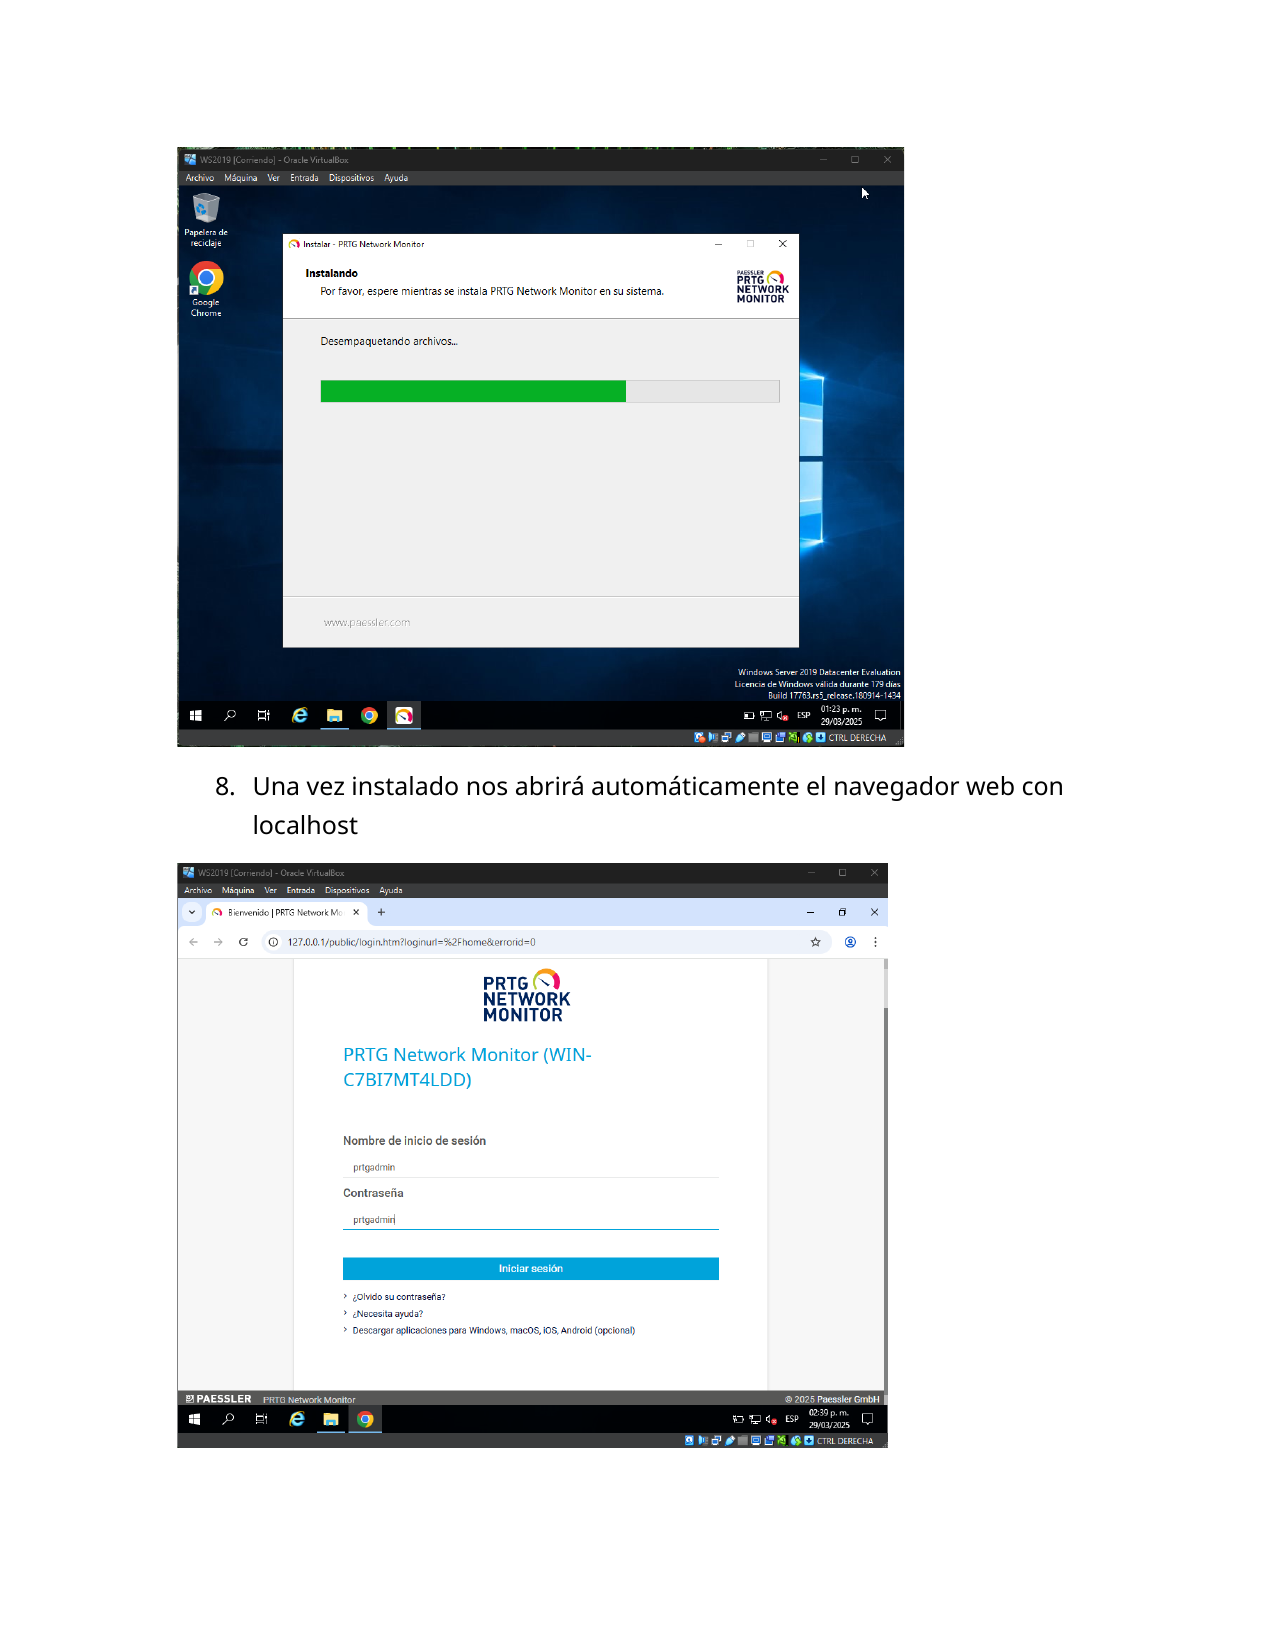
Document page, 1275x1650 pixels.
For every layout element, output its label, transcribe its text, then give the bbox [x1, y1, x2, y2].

picture [177, 863, 888, 1448]
list Una vez instalado nos abrirá automáticamente el navegador web con localhost [215, 768, 1098, 842]
picture [177, 147, 905, 747]
